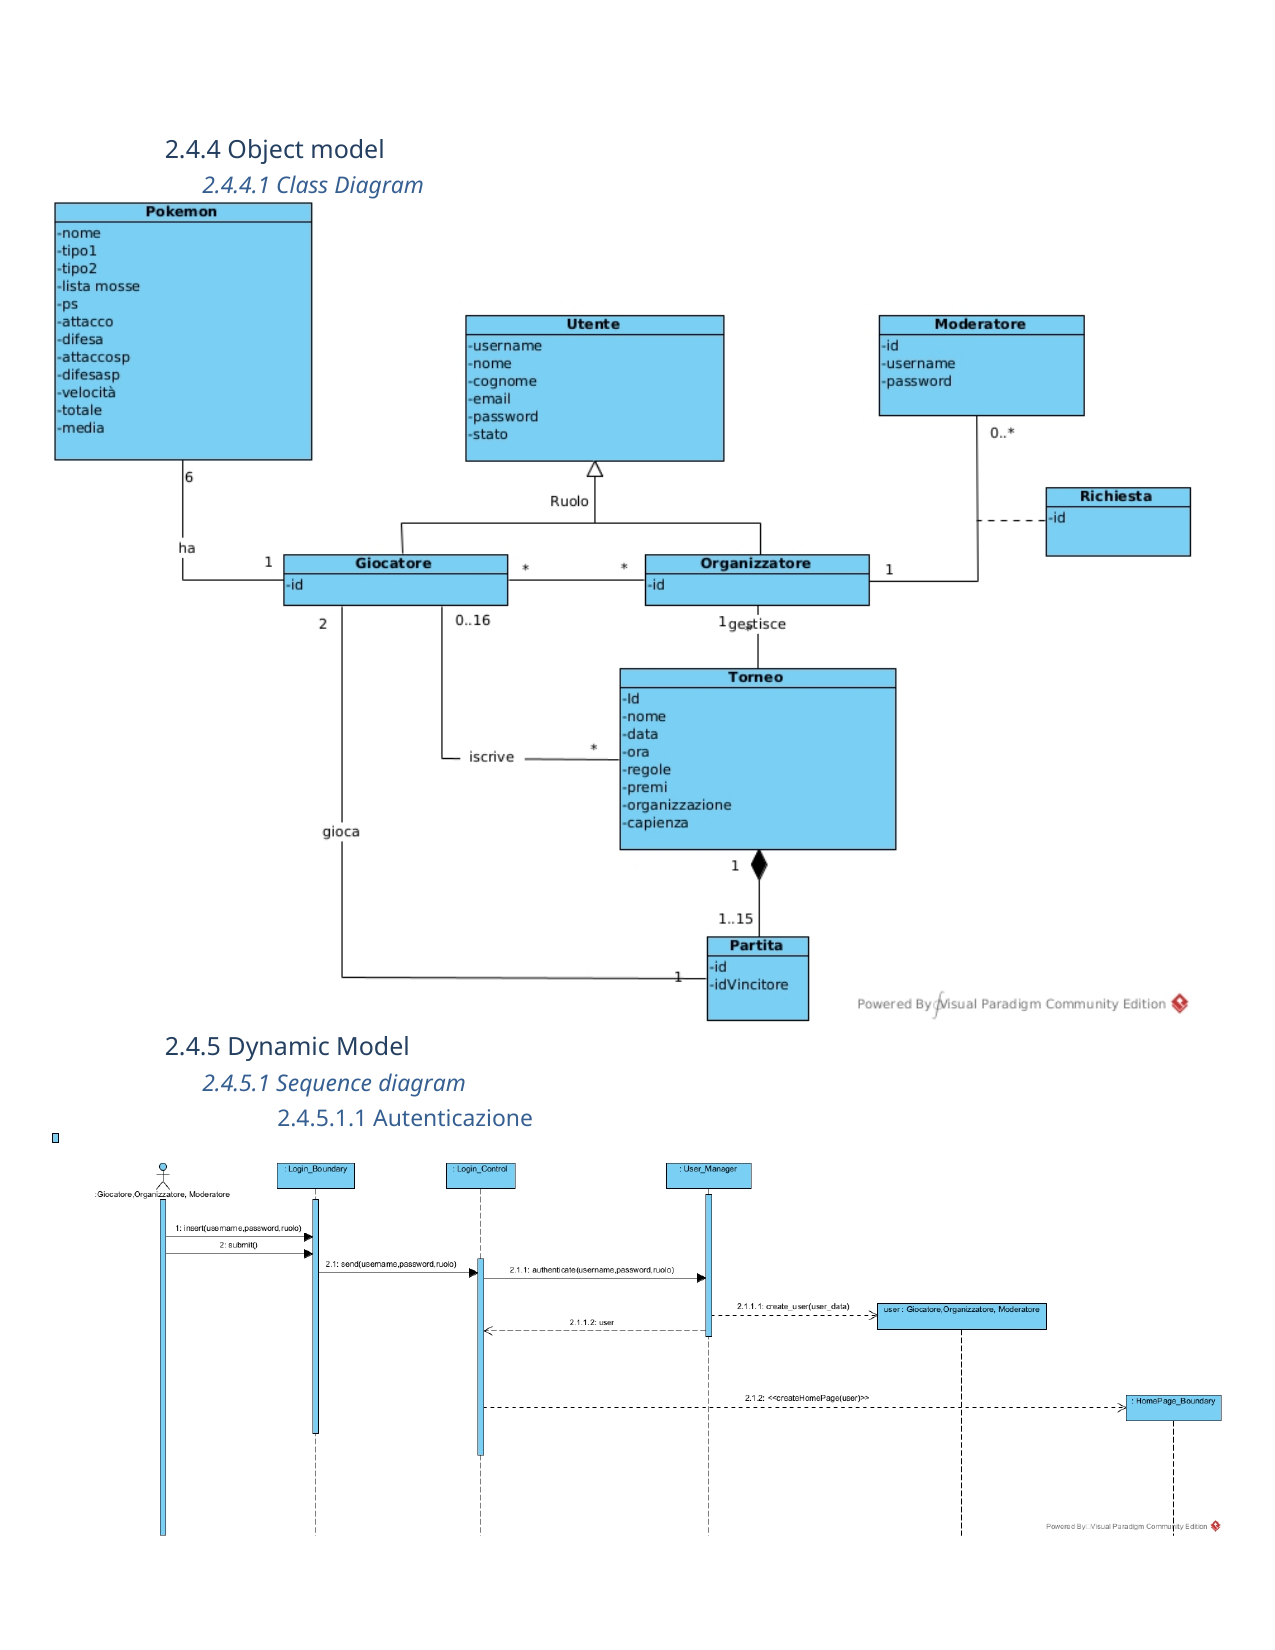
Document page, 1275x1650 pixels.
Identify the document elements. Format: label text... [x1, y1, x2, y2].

subtitle 2.4.4.1 Class Diagram [127, 169, 1223, 201]
subtitle 2.4.5 Dynamic Model [89, 1028, 1223, 1062]
subtitle 2.4.5.1.1 Autenticazione [202, 1102, 1223, 1133]
subtitle 2.4.4 Object model [89, 131, 1223, 165]
subtitle 2.4.5.1 Sequence diagram [127, 1067, 1223, 1098]
picture [52, 1133, 1224, 1538]
picture [52, 200, 1195, 1025]
